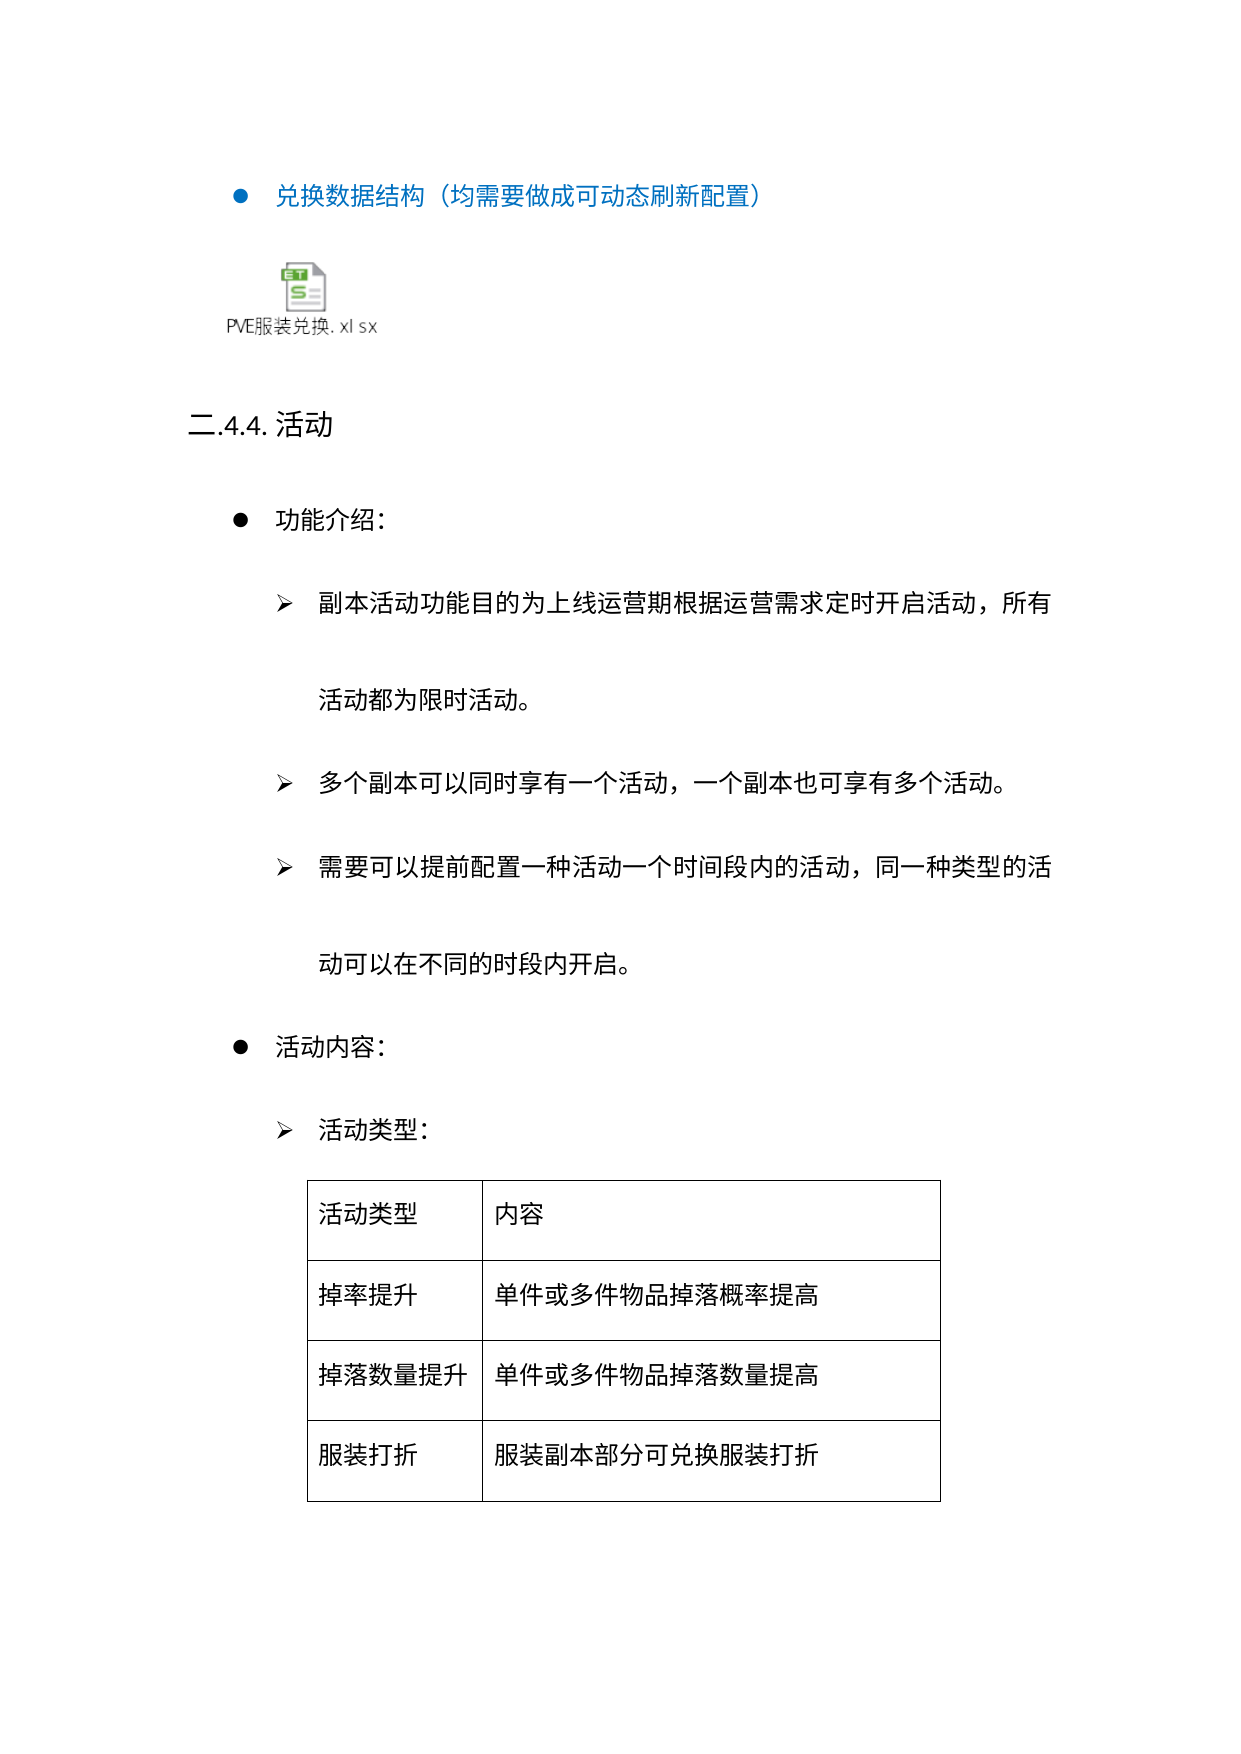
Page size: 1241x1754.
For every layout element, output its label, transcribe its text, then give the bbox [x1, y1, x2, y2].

table_header 内容 [483, 1181, 940, 1260]
list 兑换数据结构（均需要做成可动态刷新配置） [231, 162, 1053, 227]
table_cell 单件或多件物品掉落概率提高 [483, 1261, 940, 1340]
text 活动 [187, 390, 1053, 455]
list 功能介绍： [231, 486, 1053, 551]
table_cell 服装打折 [308, 1421, 482, 1501]
table_cell 单件或多件物品掉落数量提高 [483, 1341, 940, 1420]
list 需要可以提前配置一种活动一个时间段内的活动，同一种类型的活动可以在不同的时段内开启。 [275, 833, 1053, 995]
table_header 活动类型 [308, 1181, 482, 1260]
table_cell 掉率提升 [308, 1261, 482, 1340]
list 副本活动功能目的为上线运营期根据运营需求定时开启活动，所有活动都为限时活动。 [275, 569, 1053, 731]
table_cell 服装副本部分可兑换服装打折 [483, 1421, 940, 1501]
list 活动类型： [275, 1096, 1053, 1161]
table_cell 掉落数量提升 [308, 1341, 482, 1420]
list 活动内容： [231, 1013, 1053, 1078]
list 多个副本可以同时享有一个活动，一个副本也可享有多个活动。 [275, 749, 1053, 814]
